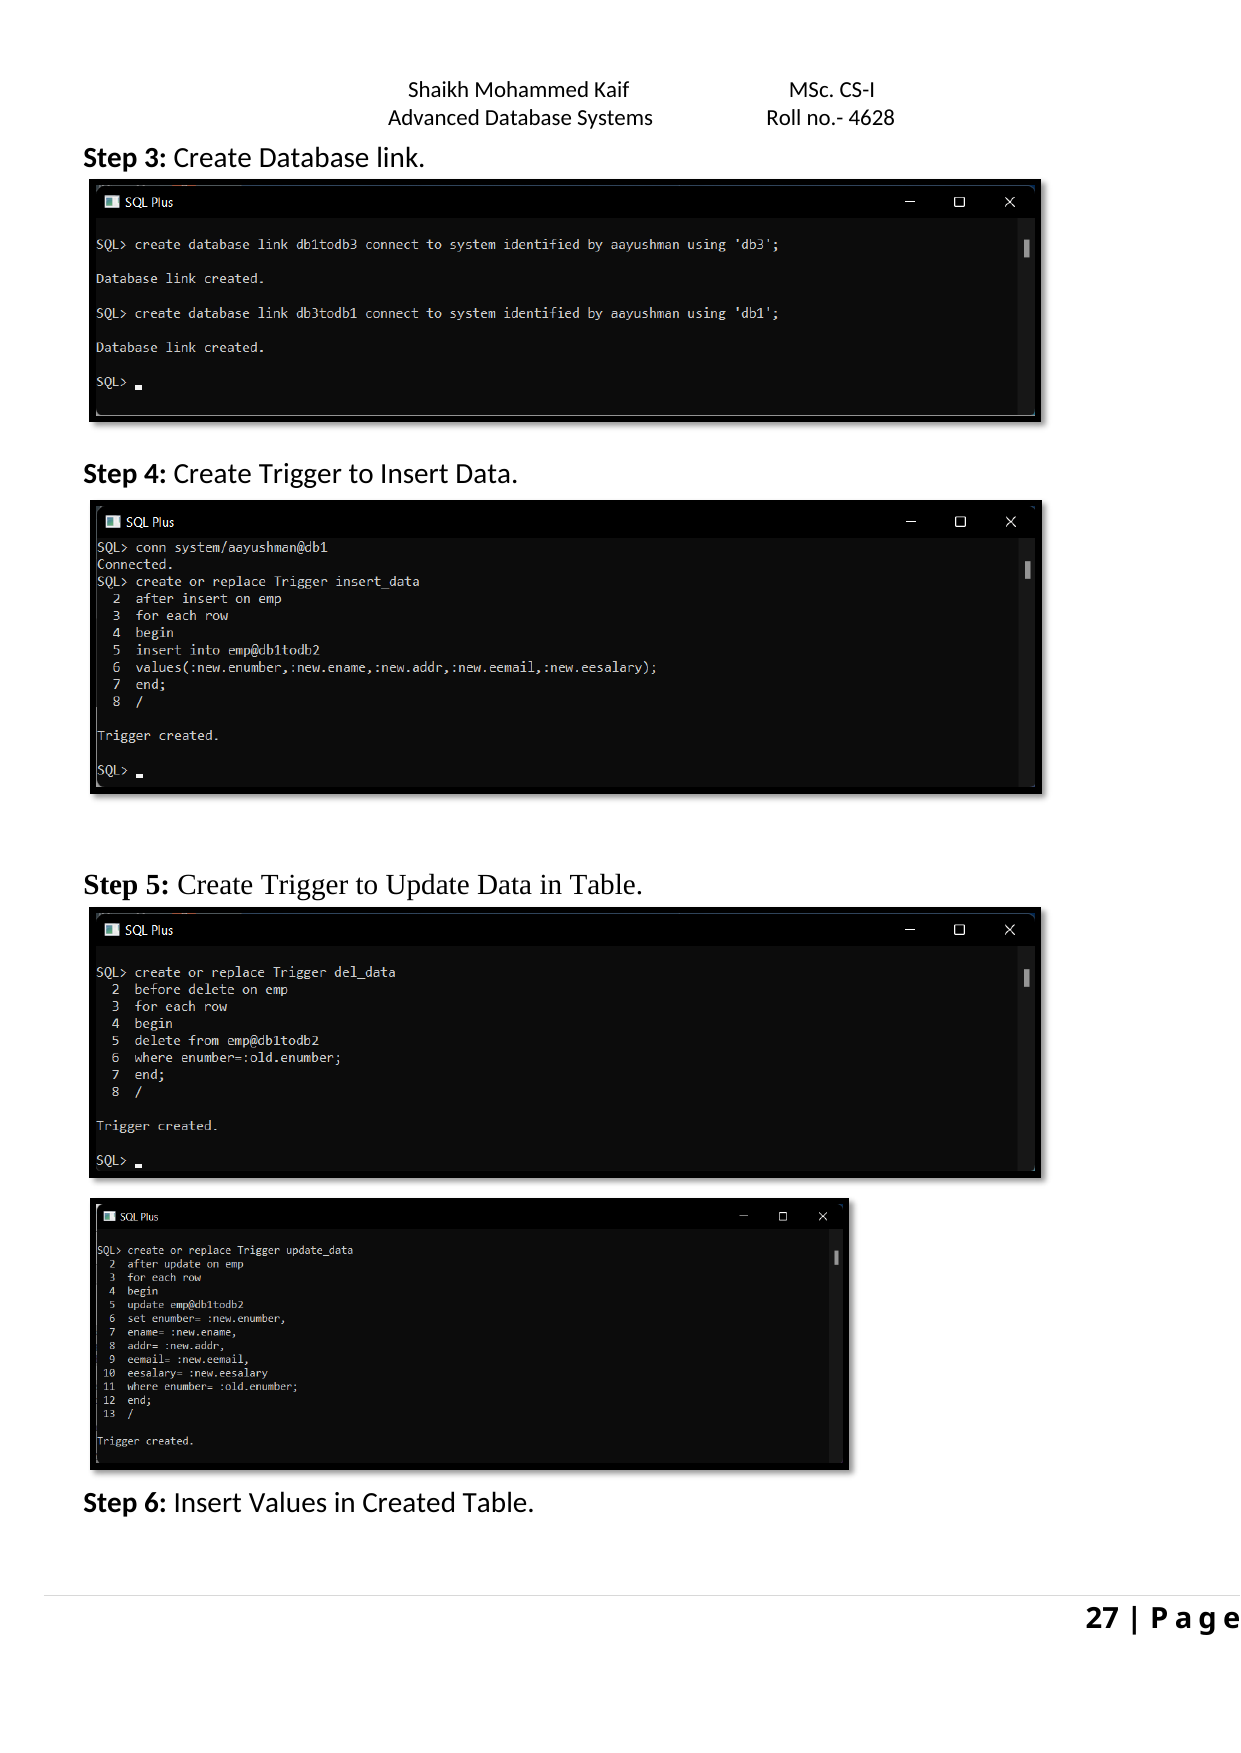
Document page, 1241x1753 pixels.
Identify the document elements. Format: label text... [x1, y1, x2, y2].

text Step 6: Insert Values in Created Table. [83, 1484, 1240, 1519]
picture [88, 177, 1053, 433]
picture [88, 1196, 861, 1481]
text Step 5: Create Trigger to Update Data in Table. [83, 867, 1240, 901]
text Step 3: Create Database link. [83, 139, 1240, 175]
picture [88, 498, 1053, 805]
picture [88, 905, 1053, 1189]
